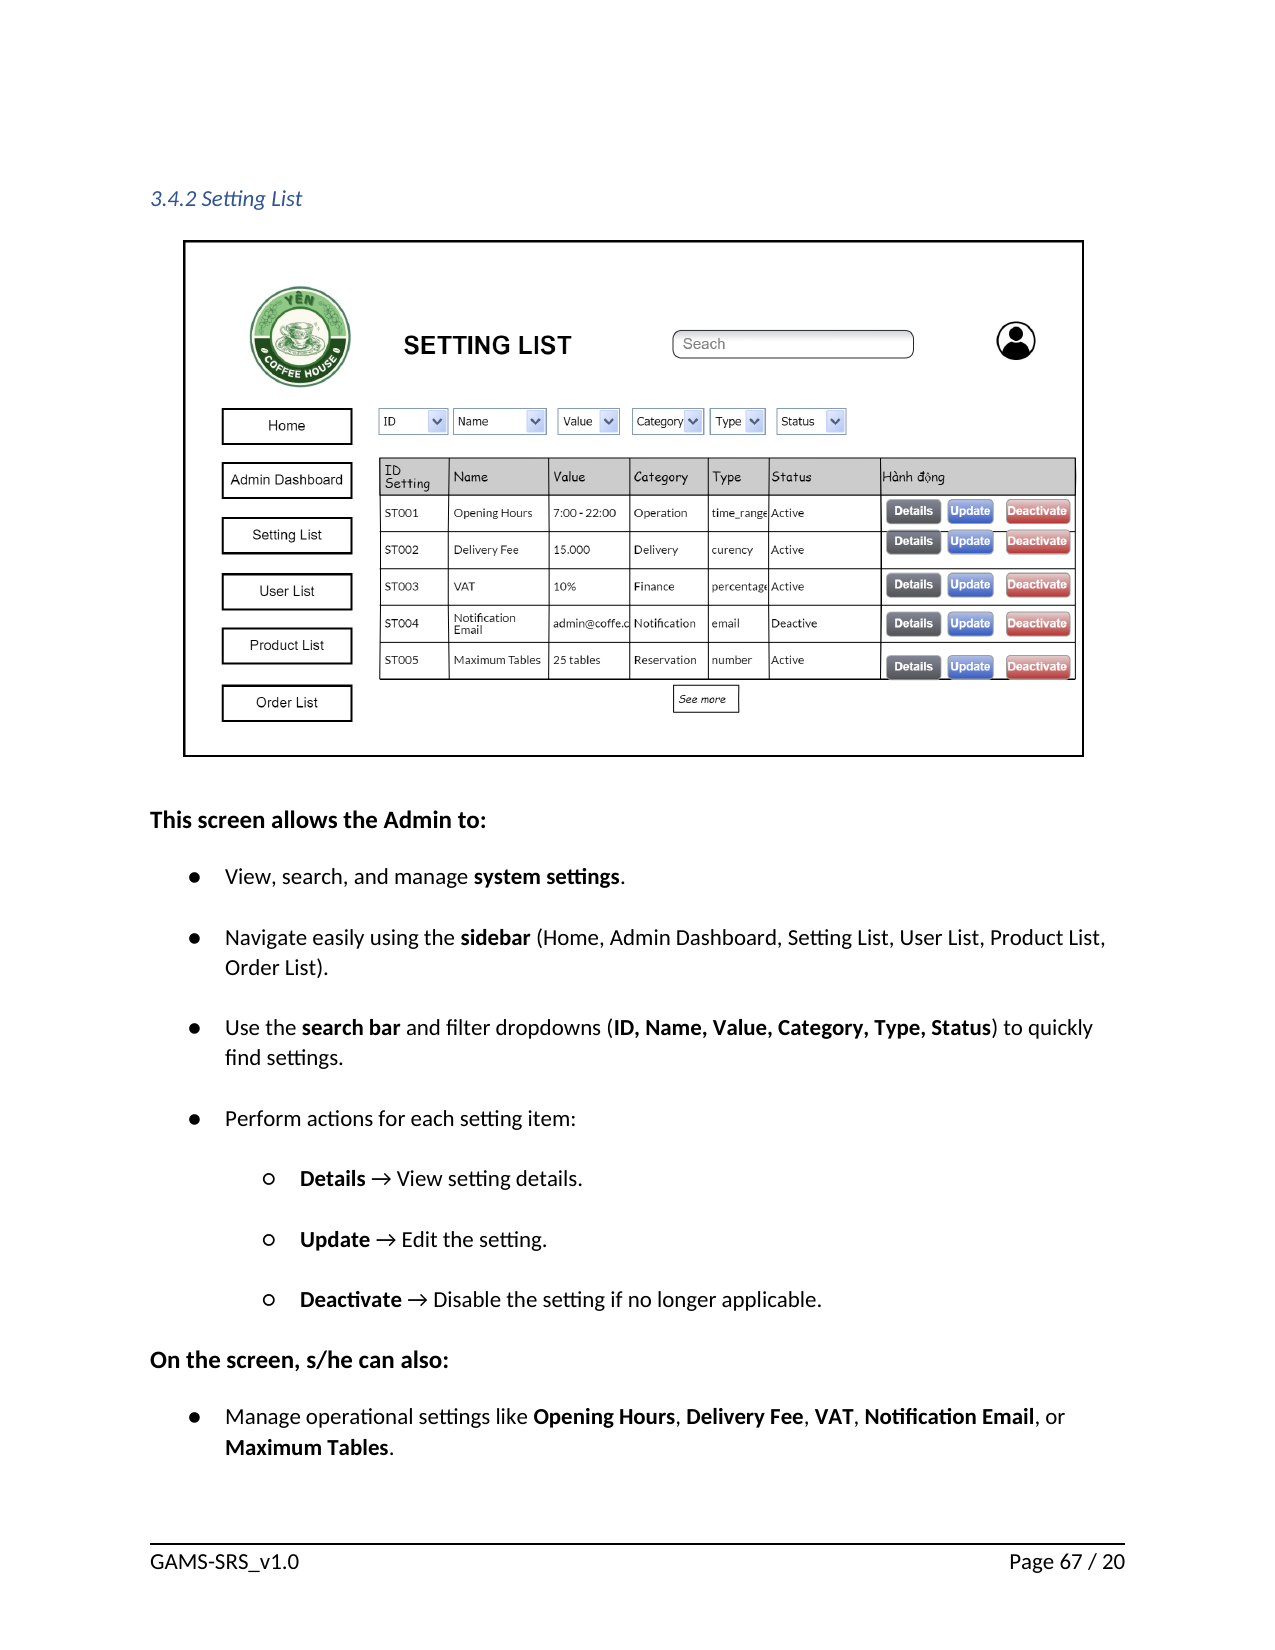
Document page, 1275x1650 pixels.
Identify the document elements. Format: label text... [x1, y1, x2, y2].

list Manage operational settings like Opening Hours, Delivery Fee, VAT, Notification Email, or Maximum Tables. [187, 1402, 1125, 1491]
text This screen allows the Admin to: [150, 804, 1125, 835]
list Perform actions for each setting item: [187, 1104, 1125, 1162]
subtitle 3.4.2 Setting List [150, 184, 1125, 212]
picture [150, 214, 1093, 773]
list Deactivate → Disable the setting if no longer applicable. [262, 1285, 1125, 1313]
list Use the search bar and filter dropdowns (ID, Name, Value, Category, Type, Status) to quickly find settings. [187, 1013, 1125, 1102]
list View, search, and manage system settings. [187, 862, 1125, 920]
list Update → Edit the setting. [262, 1225, 1125, 1283]
list Details → View setting details. [262, 1164, 1125, 1222]
text On the screen, s/he can also: [150, 1344, 1125, 1375]
list Navigate easily using the sidebar (Home, Admin Dashboard, Setting List, User List, Product List, Order List). [187, 923, 1125, 1011]
